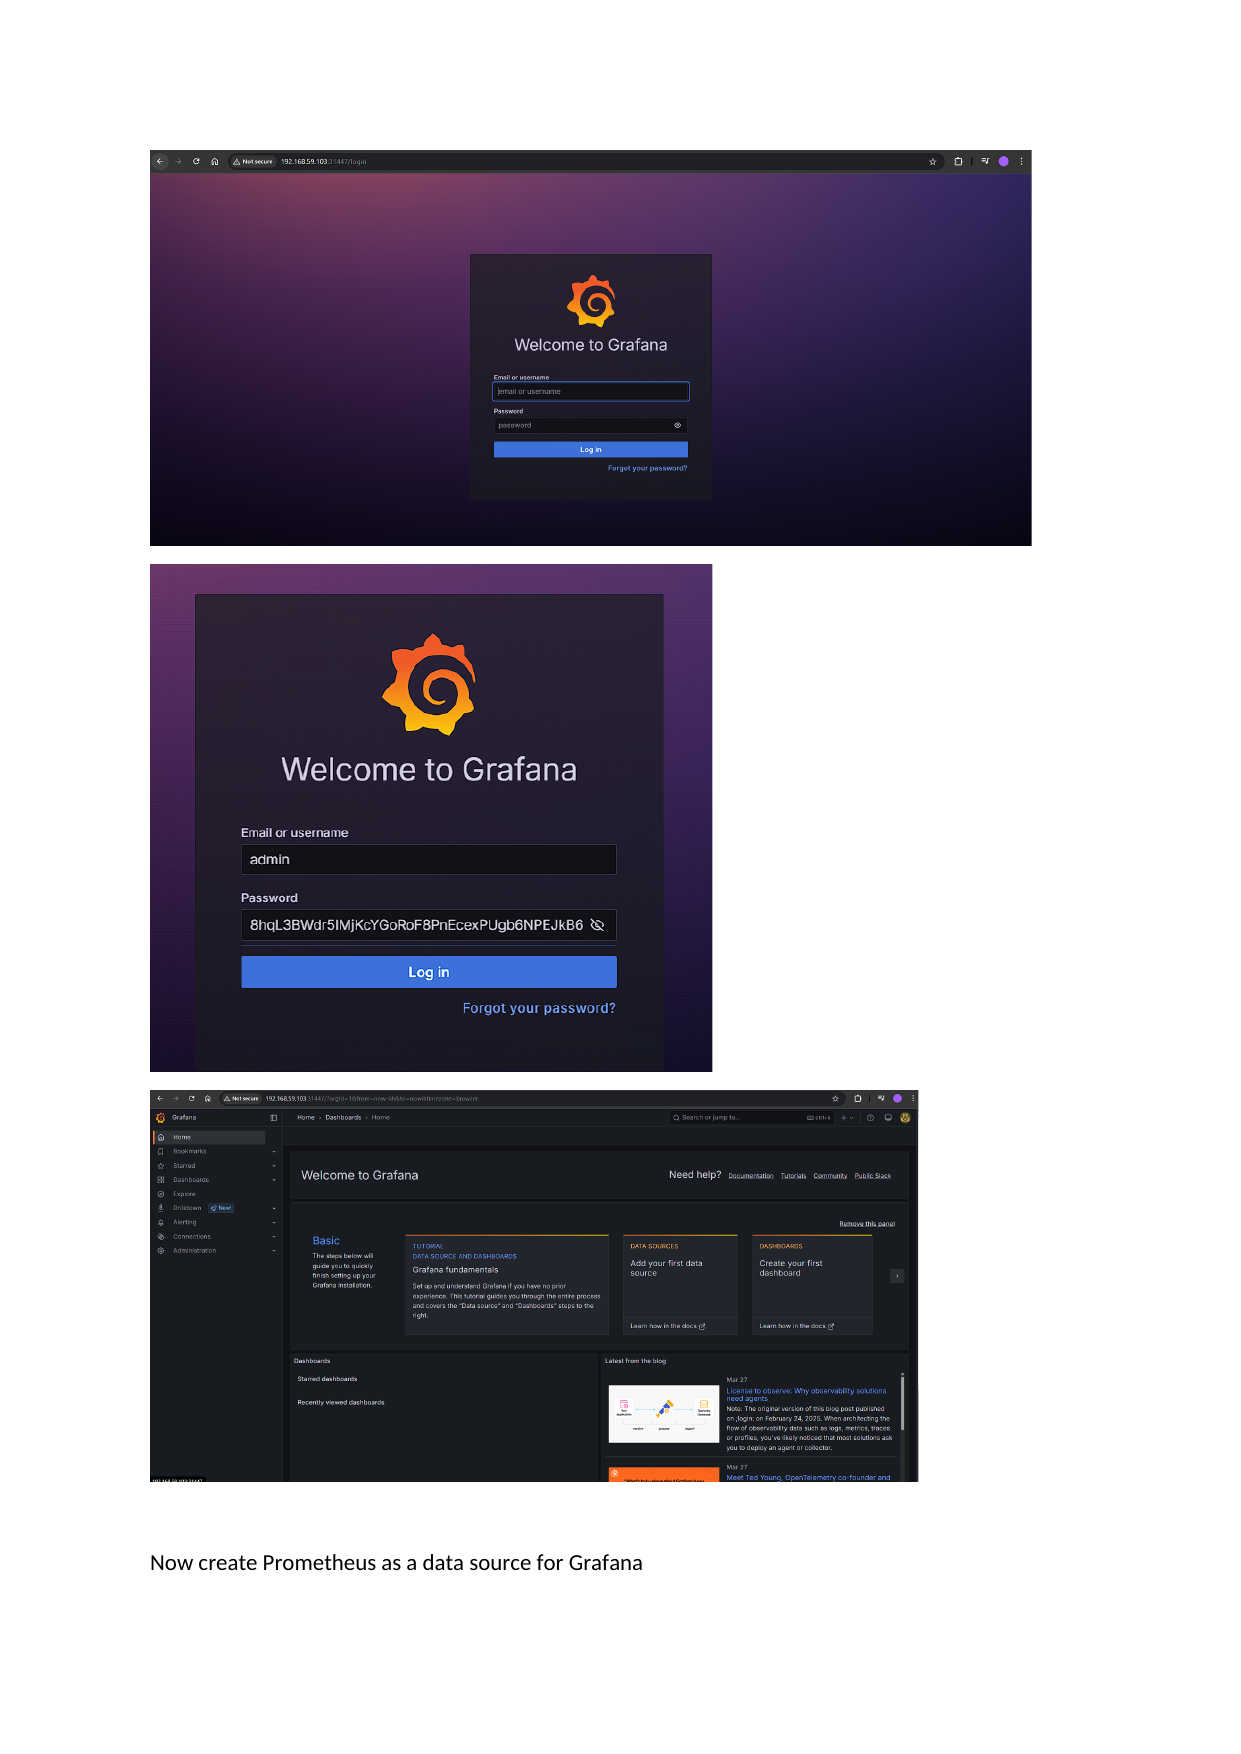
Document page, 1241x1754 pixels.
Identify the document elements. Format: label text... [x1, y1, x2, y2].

text Now create Prometheus as a data source for Grafana [150, 1548, 1090, 1576]
picture [150, 150, 1032, 546]
picture [150, 1090, 919, 1482]
picture [150, 564, 713, 1072]
